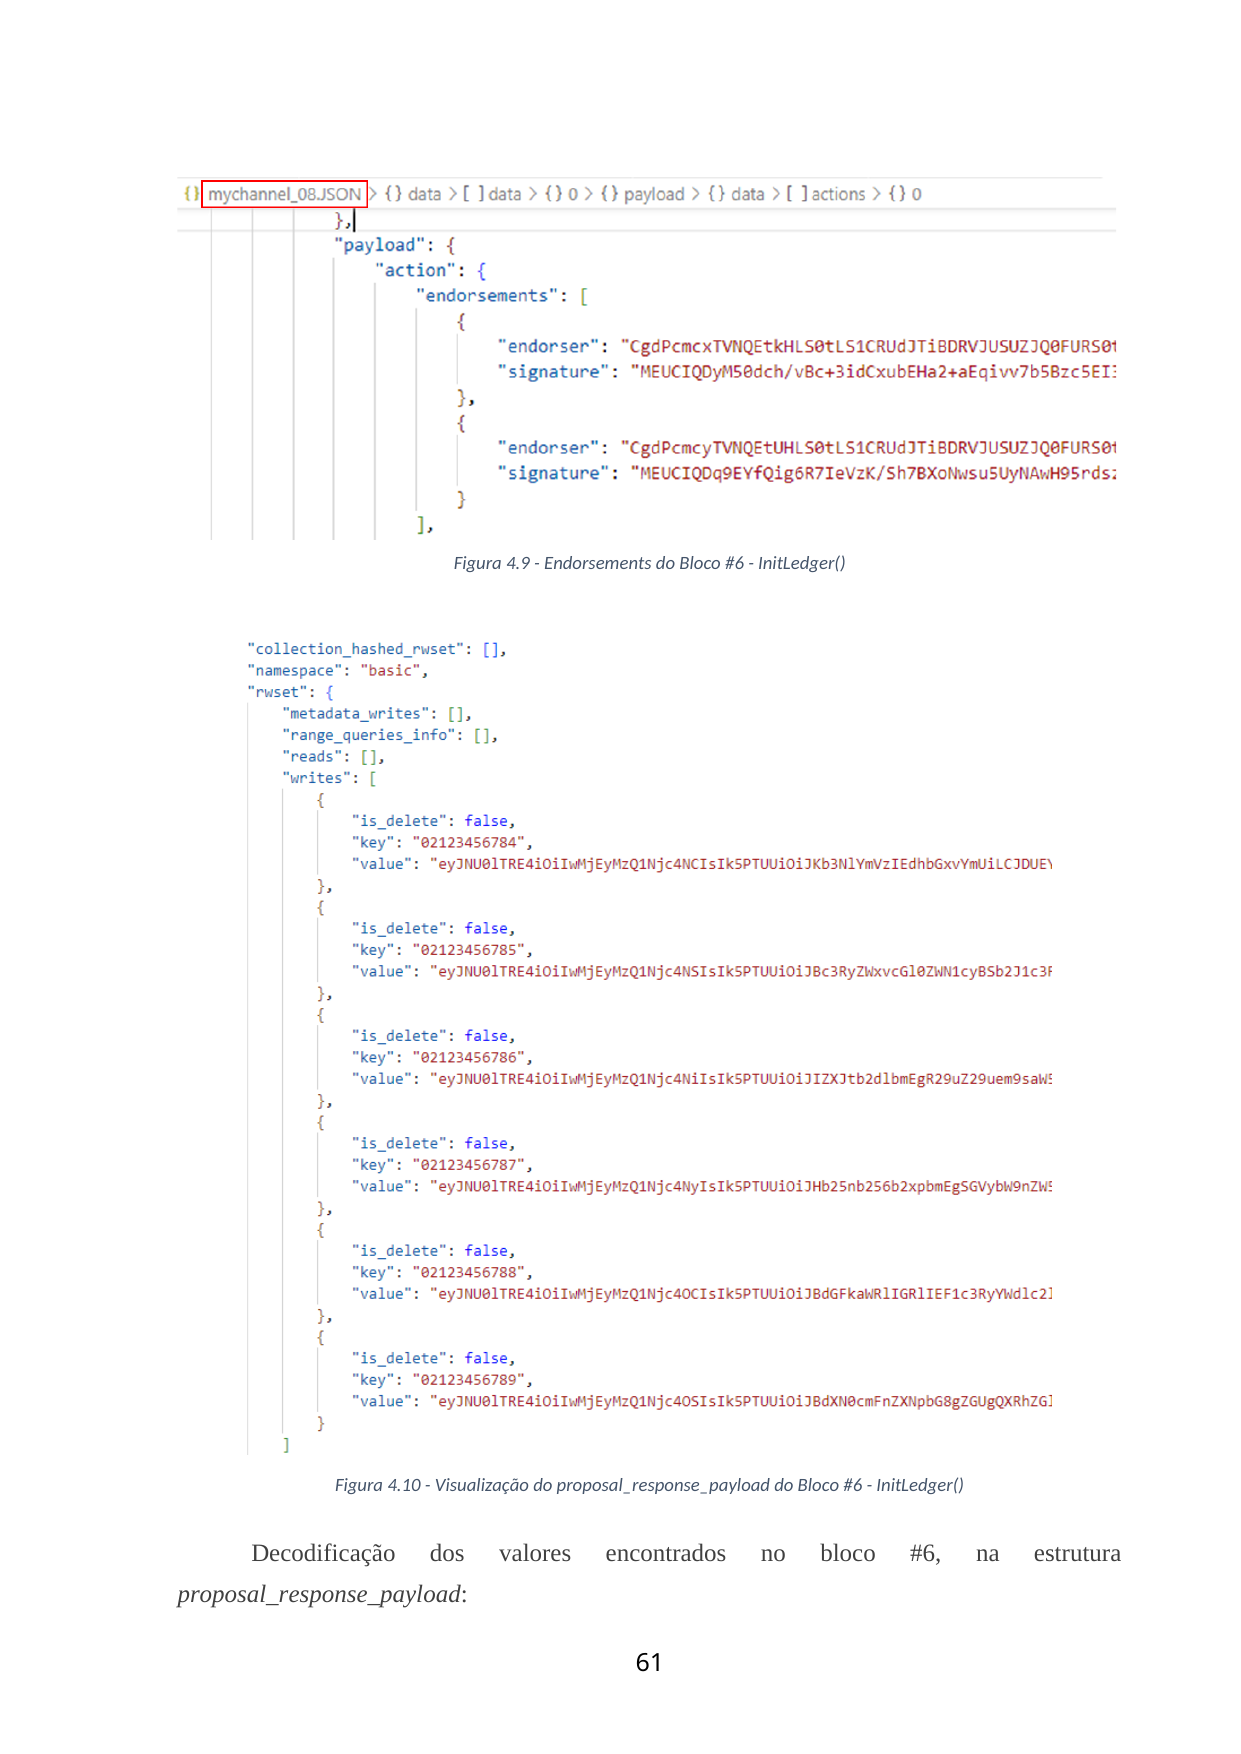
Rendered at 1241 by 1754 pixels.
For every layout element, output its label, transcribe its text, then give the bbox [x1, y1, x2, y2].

picture [247, 636, 1052, 1455]
picture [177, 177, 1117, 540]
text Decodificação dos valores encontrados no bloco #6, na estrutura proposal_response_payload: [177, 1538, 1122, 1608]
text Figura 4.10 - Visualização do proposal_response_payload do Bloco #6 - InitLedger() [177, 1466, 1122, 1496]
